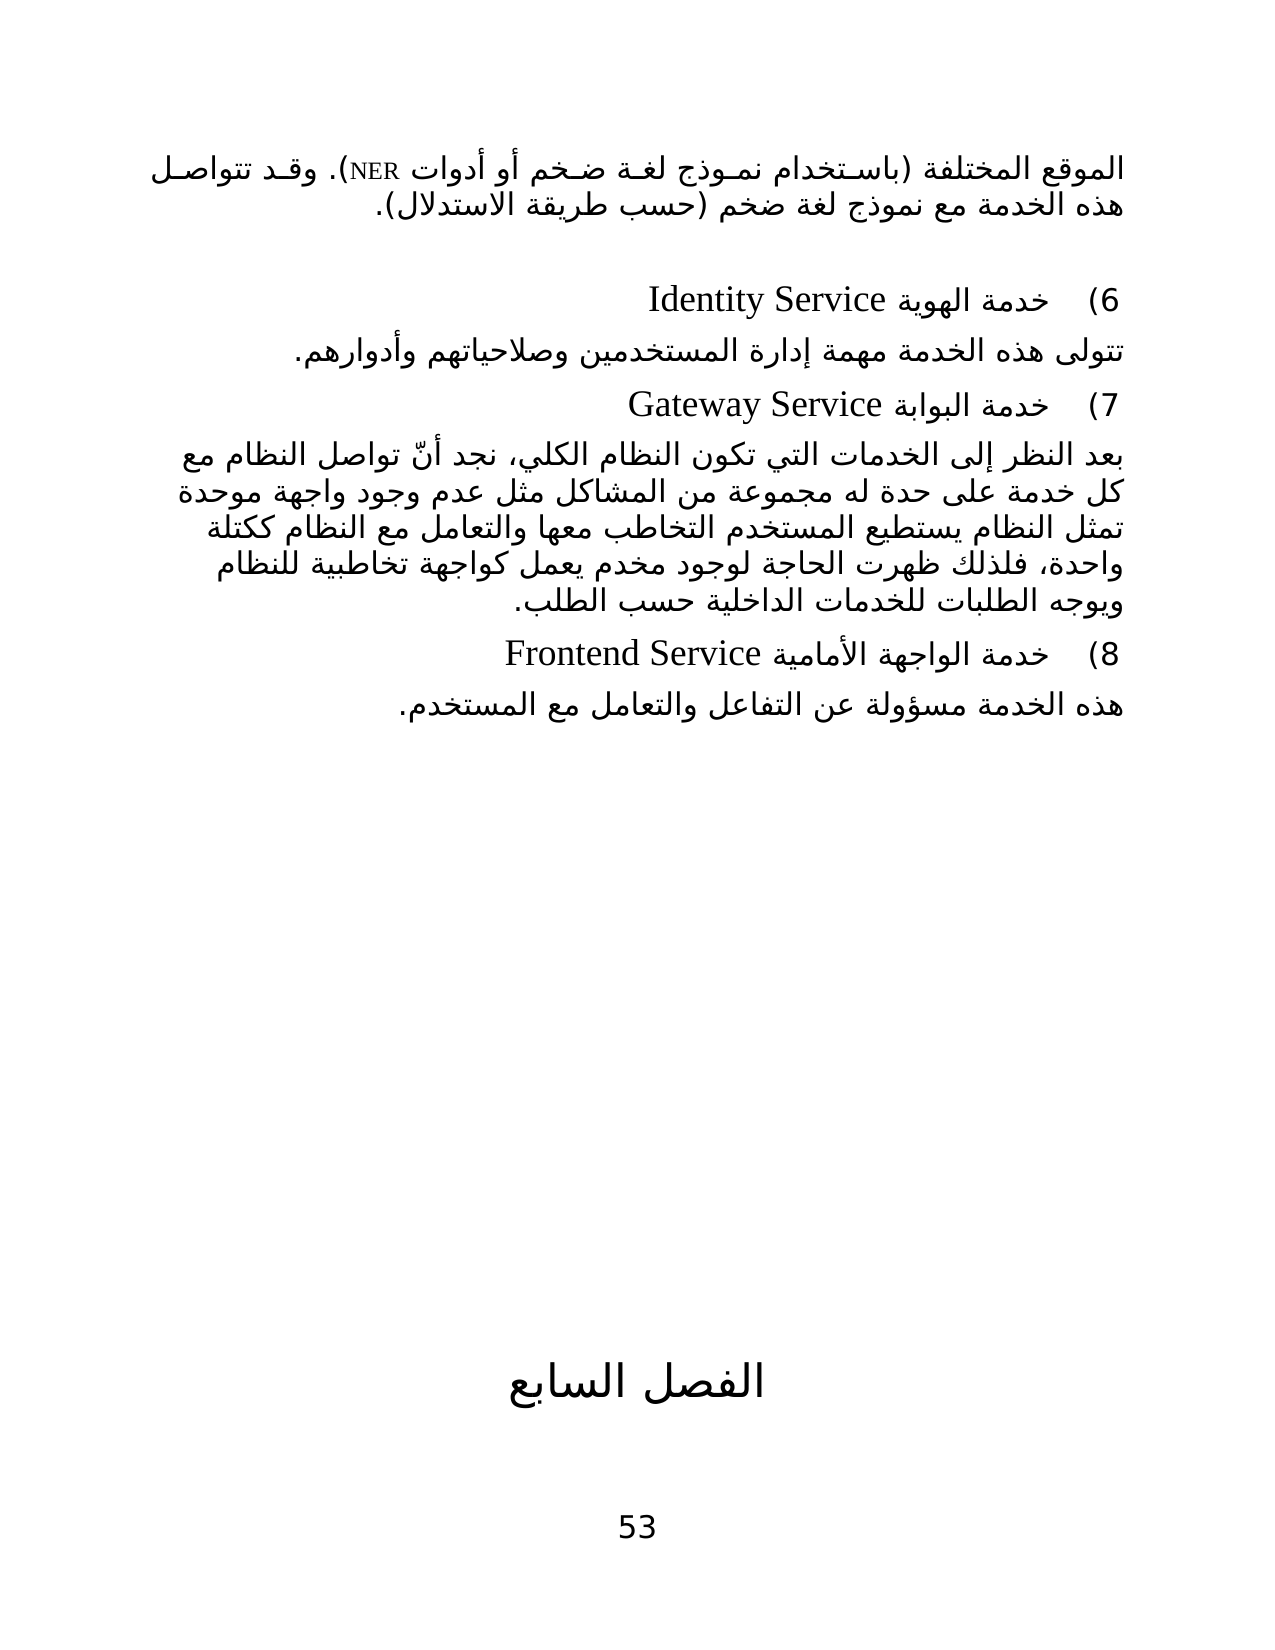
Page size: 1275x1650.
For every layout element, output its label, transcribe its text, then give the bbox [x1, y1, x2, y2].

text بعد النظر إلى الخدمات التي تكون النظام الكلي، نجد أنّ تواصل النظام مع كل خدمة على حدة له مجموعة من المشاكل مثل عدم وجود واجهة موحدة تمثل النظام يستطيع المستخدم التخاطب معها والتعامل مع النظام ككتلة واحدة، فلذلك ظهرت الحاجة لوجود مخدم يعمل كواجهة تخاطبية للنظام ويوجه الطلبات للخدمات الداخلية حسب الطلب. [150, 437, 1125, 618]
text هذه الخدمة مسؤولة عن التفاعل والتعامل مع المستخدم. [150, 686, 1125, 723]
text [150, 150, 1125, 223]
list خدمة الهوية Identity Service [150, 276, 1087, 319]
text الفصل السابع [150, 1354, 1125, 1408]
text تتولى هذه الخدمة مهمة إدارة المستخدمين وصلاحياتهم وأدوارهم. [150, 332, 1125, 368]
list خدمة الواجهة الأمامية Frontend Service [150, 631, 1087, 674]
list خدمة البوابة Gateway Service [150, 381, 1087, 424]
